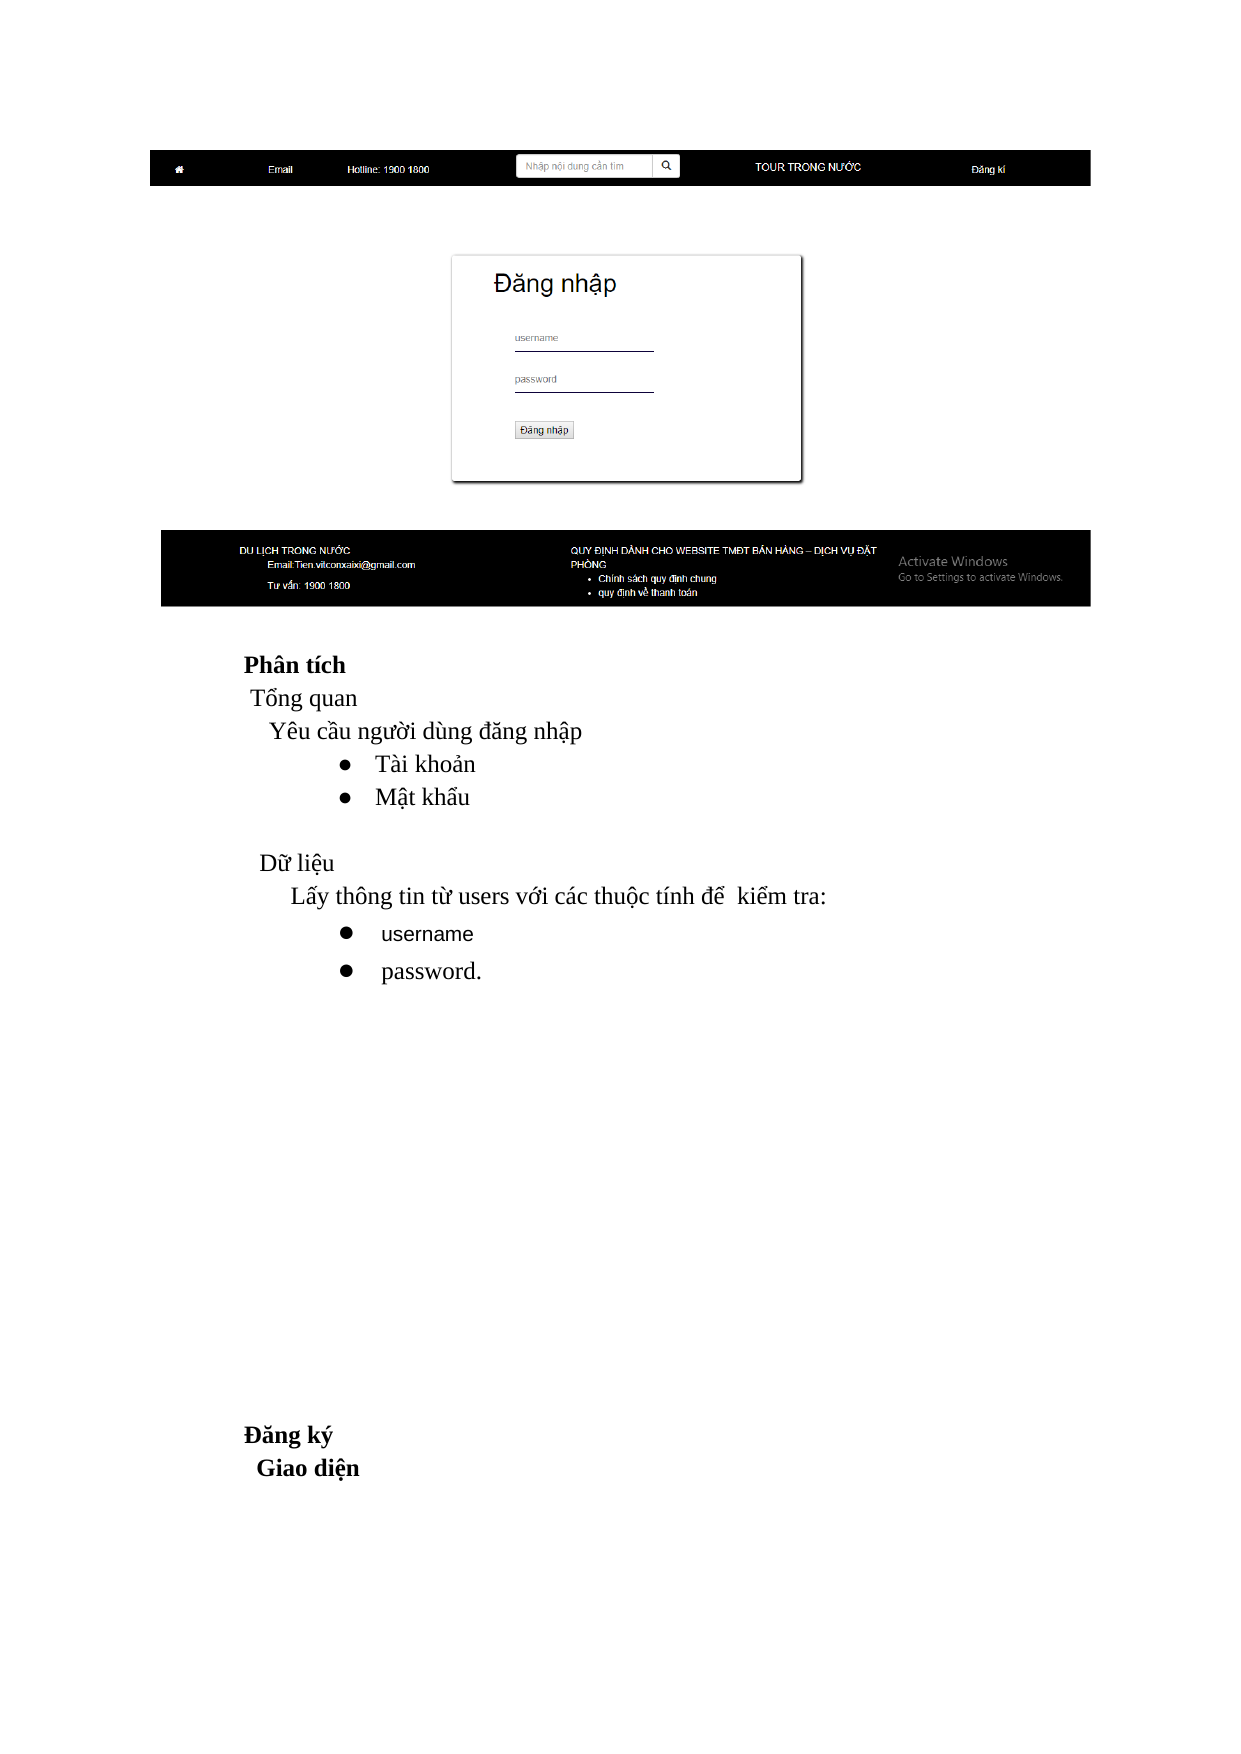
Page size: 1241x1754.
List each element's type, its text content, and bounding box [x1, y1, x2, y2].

text Dữ liệu [209, 848, 1090, 877]
list username [337, 914, 1090, 947]
text Tổng quan [150, 683, 1090, 712]
text Yêu cầu người dùng đăng nhập [150, 716, 1090, 744]
picture [150, 150, 1091, 607]
list password. [337, 952, 1090, 986]
list Tài khoản [337, 749, 1090, 778]
text Phân tích [150, 650, 1090, 678]
text Giao diện [150, 1453, 1090, 1482]
text Lấy thông tin từ users với các thuộc tính để kiểm tra: [209, 881, 1090, 910]
text Đăng ký [150, 1420, 1090, 1449]
list Mật khẩu [337, 782, 1090, 811]
